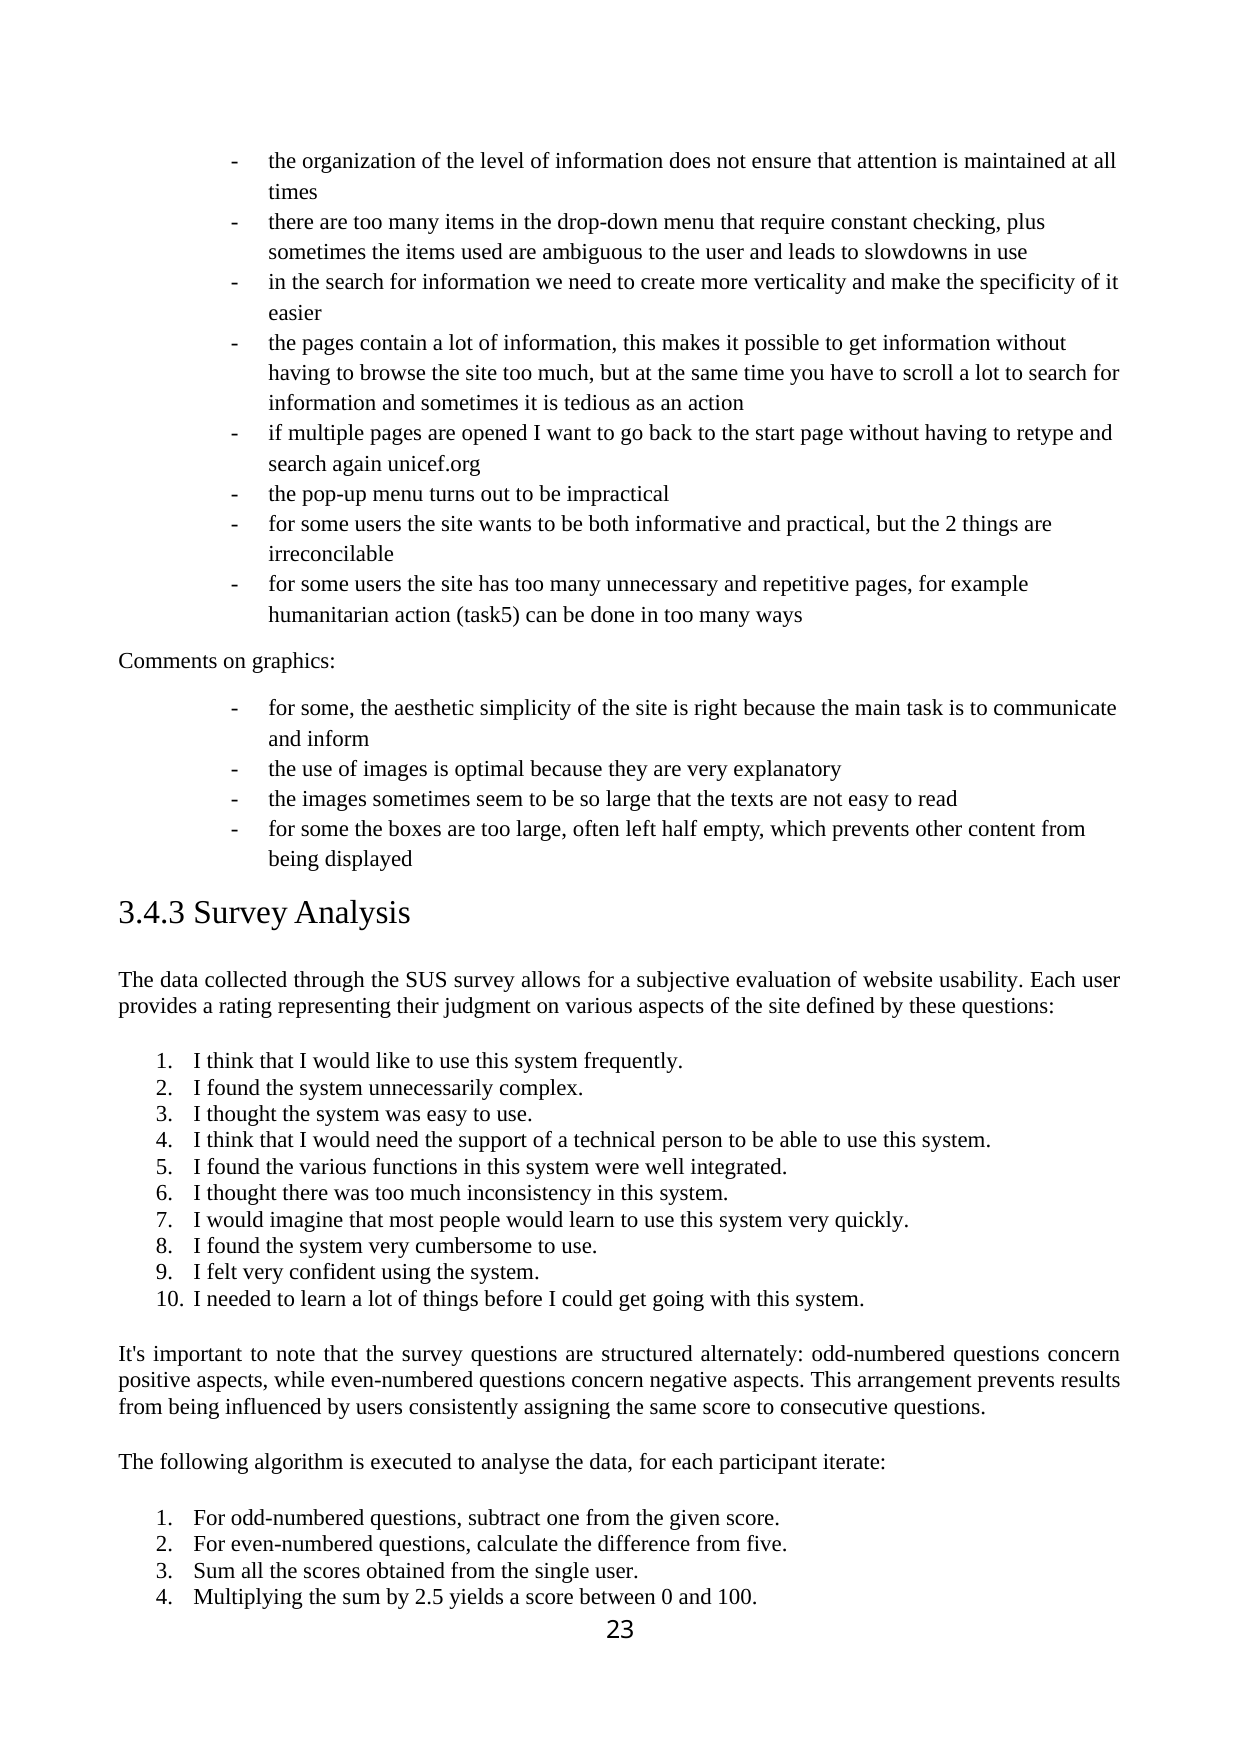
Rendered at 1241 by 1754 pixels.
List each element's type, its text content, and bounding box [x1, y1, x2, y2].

list I thought there was too much inconsistency in this system. [156, 1179, 1122, 1206]
list For odd-numbered questions, subtract one from the given score. [156, 1504, 1122, 1530]
list for some, the aesthetic simplicity of the site is right because the main task is to communicate and inform [231, 694, 1122, 751]
list for some users the site wants to be both informative and practical, but the 2 things are irreconcilable [231, 510, 1122, 567]
list the images sometimes seem to be so large that the texts are not easy to read [231, 785, 1122, 811]
list I think that I would like to use this system frequently. [156, 1047, 1122, 1074]
list I think that I would need the support of a technical person to be able to use this system. [156, 1127, 1122, 1153]
list the pages contain a lot of information, this makes it possible to get information without having to browse the site too much, but at the same time you have to scroll a lot to search for information and sometimes it is tedious as an action [231, 329, 1122, 416]
list for some users the site has too many unnecessary and repetitive pages, for example humanitarian action (task5) can be done in too many ways [231, 571, 1122, 627]
list I found the system unnecessarily complex. [156, 1074, 1122, 1100]
list the organization of the level of information does not ensure that attention is maintained at all times [231, 148, 1122, 204]
list Multiplying the sum by 2.5 yields a score between 0 and 100. [156, 1583, 1122, 1609]
list I needed to learn a lot of things before I could get going with this system. [156, 1285, 1122, 1311]
list For even-numbered questions, calculate the difference from five. [156, 1530, 1122, 1557]
list there are too many items in the drop-down menu that require constant checking, plus sometimes the items used are ambiguous to the user and leads to slowdowns in use [231, 208, 1122, 264]
text The following algorithm is executed to analyse the data, for each participant iterate: [118, 1448, 1122, 1475]
text The data collected through the SUS survey allows for a subjective evaluation of website usability. Each user provides a rating representing their judgment on various aspects of the site defined by these questions: [118, 966, 1122, 1018]
list I found the various functions in this system were well integrated. [156, 1153, 1122, 1179]
list for some the boxes are too large, often left half empty, which prevents other content from being displayed [231, 815, 1122, 872]
list I found the system very cumbersome to use. [156, 1232, 1122, 1258]
list I felt very confident using the system. [156, 1258, 1122, 1285]
list I would imagine that most people would learn to use this system very quickly. [156, 1206, 1122, 1232]
text It's important to note that the survey questions are structured alternately: odd-numbered questions concern positive aspects, while even-numbered questions concern negative aspects. This arrangement prevents results from being influenced by users consistently assigning the same score to consecutive questions. [118, 1340, 1122, 1419]
list in the search for information we need to create more verticality and make the specificity of it easier [231, 268, 1122, 325]
list if multiple pages are opened I want to go back to the start page without having to retype and search again unicef.org [231, 419, 1122, 476]
list the pop-up menu turns out to be impractical [231, 480, 1122, 506]
subtitle Survey Analysis [118, 892, 1122, 931]
list Sum all the scores obtained from the single user. [156, 1557, 1122, 1583]
list the use of images is optimal because they are very explanatory [231, 755, 1122, 781]
list I thought the system was easy to use. [156, 1100, 1122, 1127]
text Comments on graphics: [118, 648, 1122, 674]
